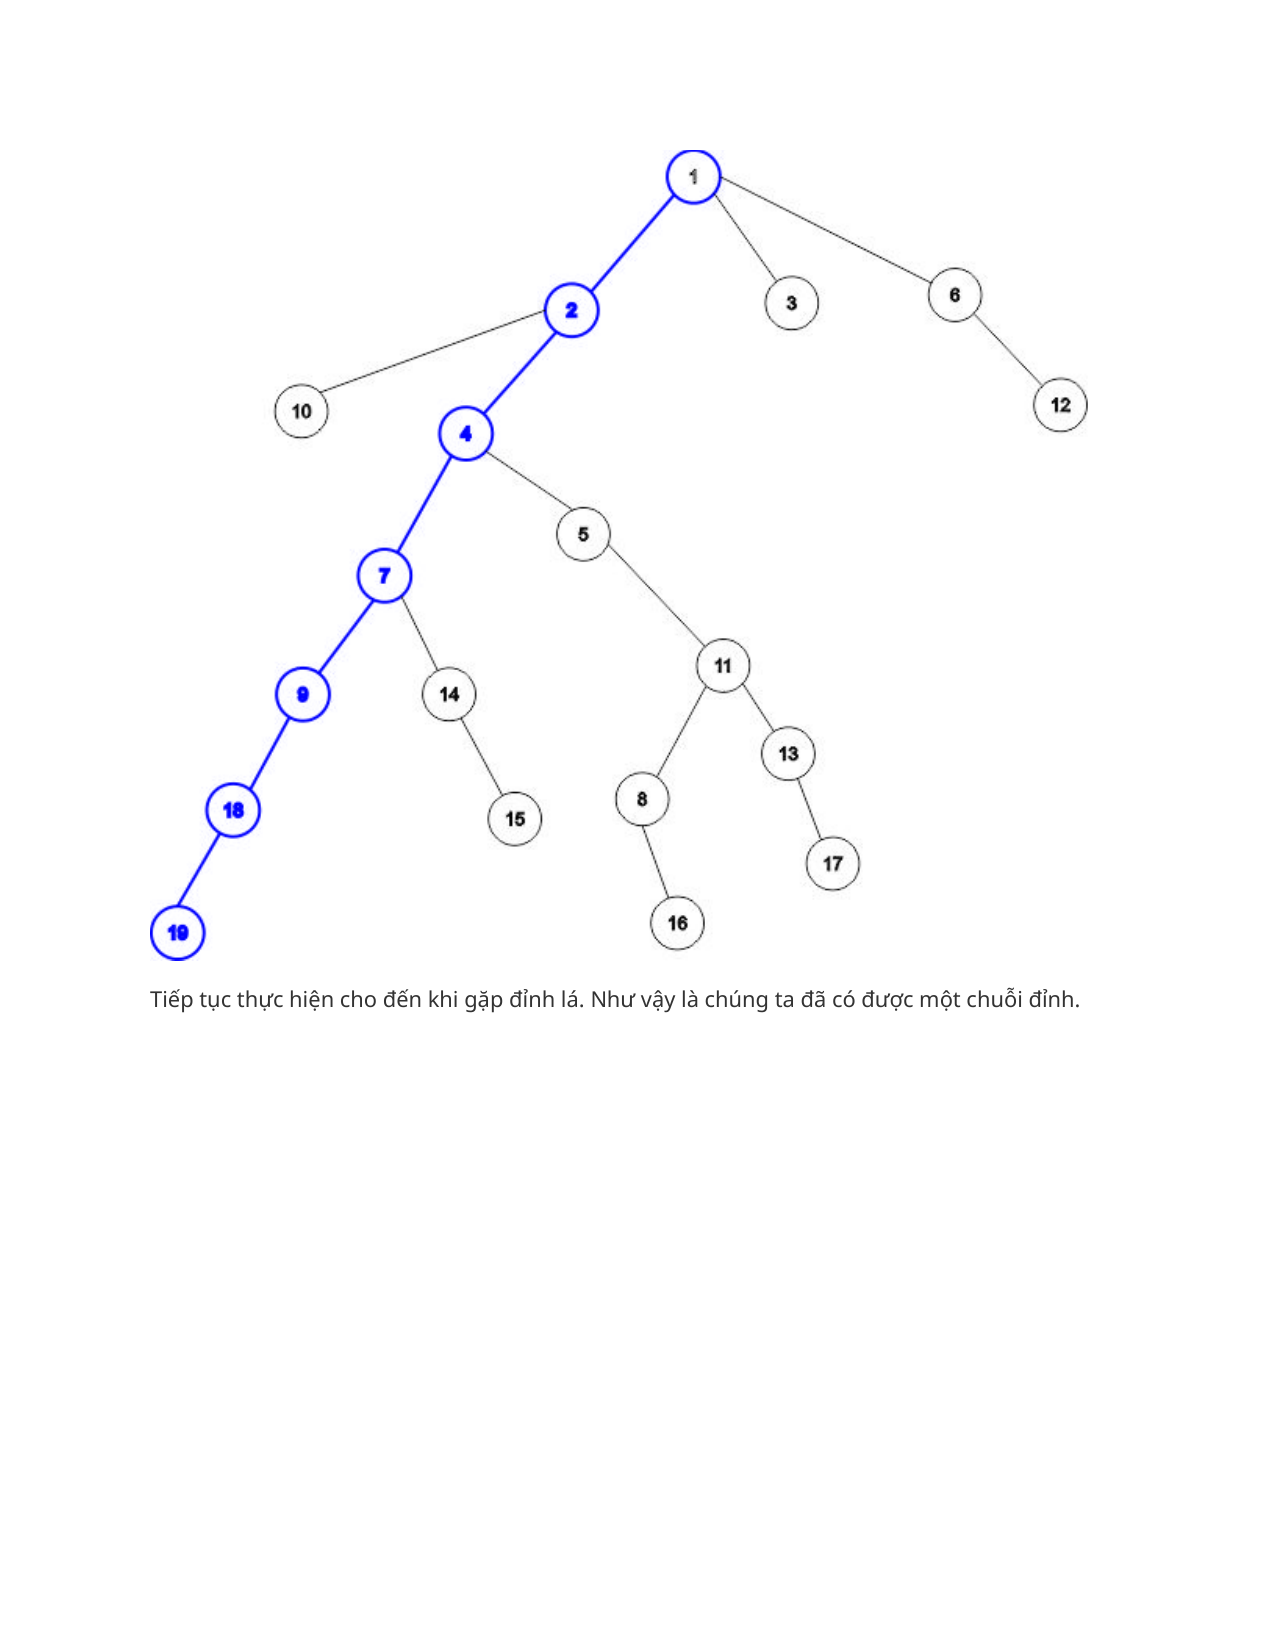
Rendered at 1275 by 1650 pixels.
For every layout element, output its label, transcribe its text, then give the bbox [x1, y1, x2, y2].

text Tiếp tục thực hiện cho đến khi gặp đỉnh lá. Như vậy là chúng ta đã có được một chuỗi đỉnh. [150, 977, 1125, 1014]
picture [150, 150, 1088, 961]
